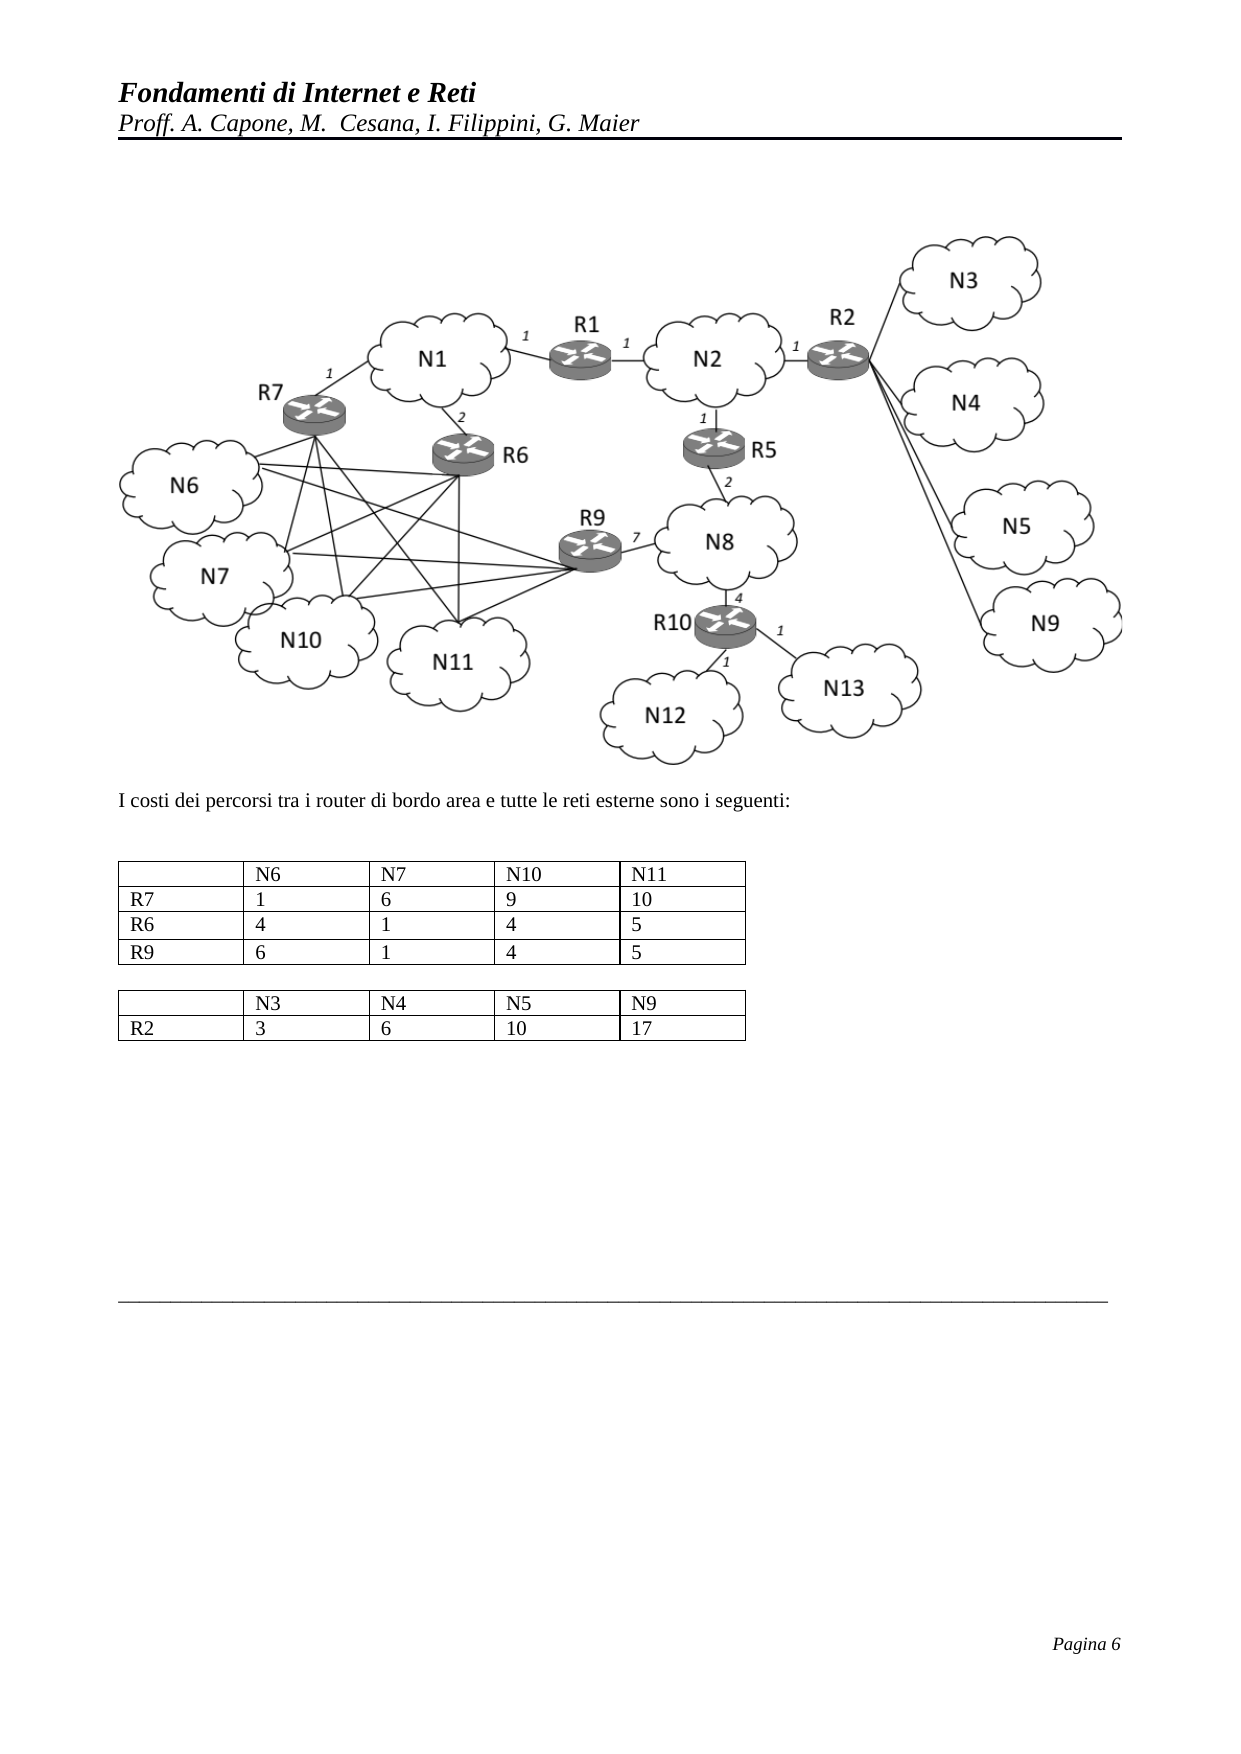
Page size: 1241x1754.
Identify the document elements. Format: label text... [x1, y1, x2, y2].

table_cell 1 [370, 940, 494, 964]
table_header N7 [370, 862, 494, 886]
table_header N5 [495, 991, 619, 1014]
table_cell 1 [244, 887, 369, 911]
table_cell 3 [244, 1016, 369, 1040]
table_header N9 [621, 991, 745, 1014]
text _______________________________________________________________________________________________ [118, 1281, 1122, 1305]
table_cell 4 [244, 912, 369, 939]
table_cell R2 [119, 1016, 243, 1040]
table_cell 5 [621, 912, 745, 939]
table_cell 10 [495, 1016, 619, 1040]
table_header N6 [244, 862, 369, 886]
table_cell 6 [244, 940, 369, 964]
table_header [119, 862, 243, 886]
table_header N11 [621, 862, 745, 886]
table_cell 10 [621, 887, 745, 911]
table_header N3 [244, 991, 369, 1014]
table_cell 17 [621, 1016, 745, 1040]
table_header N10 [495, 862, 619, 886]
table_cell R7 [119, 887, 243, 911]
table_header N4 [370, 991, 494, 1014]
text I costi dei percorsi tra i router di bordo area e tutte le reti esterne sono i seguenti: [118, 788, 1122, 812]
table_cell 6 [370, 887, 494, 911]
table_cell R9 [119, 940, 243, 964]
table_header [119, 991, 243, 1014]
table_cell 6 [370, 1016, 494, 1040]
table_cell 5 [621, 940, 745, 964]
table_cell 9 [495, 887, 619, 911]
table_cell 1 [370, 912, 494, 939]
table_cell 4 [495, 912, 619, 939]
table_cell R6 [119, 912, 243, 939]
table_cell 4 [495, 940, 619, 964]
